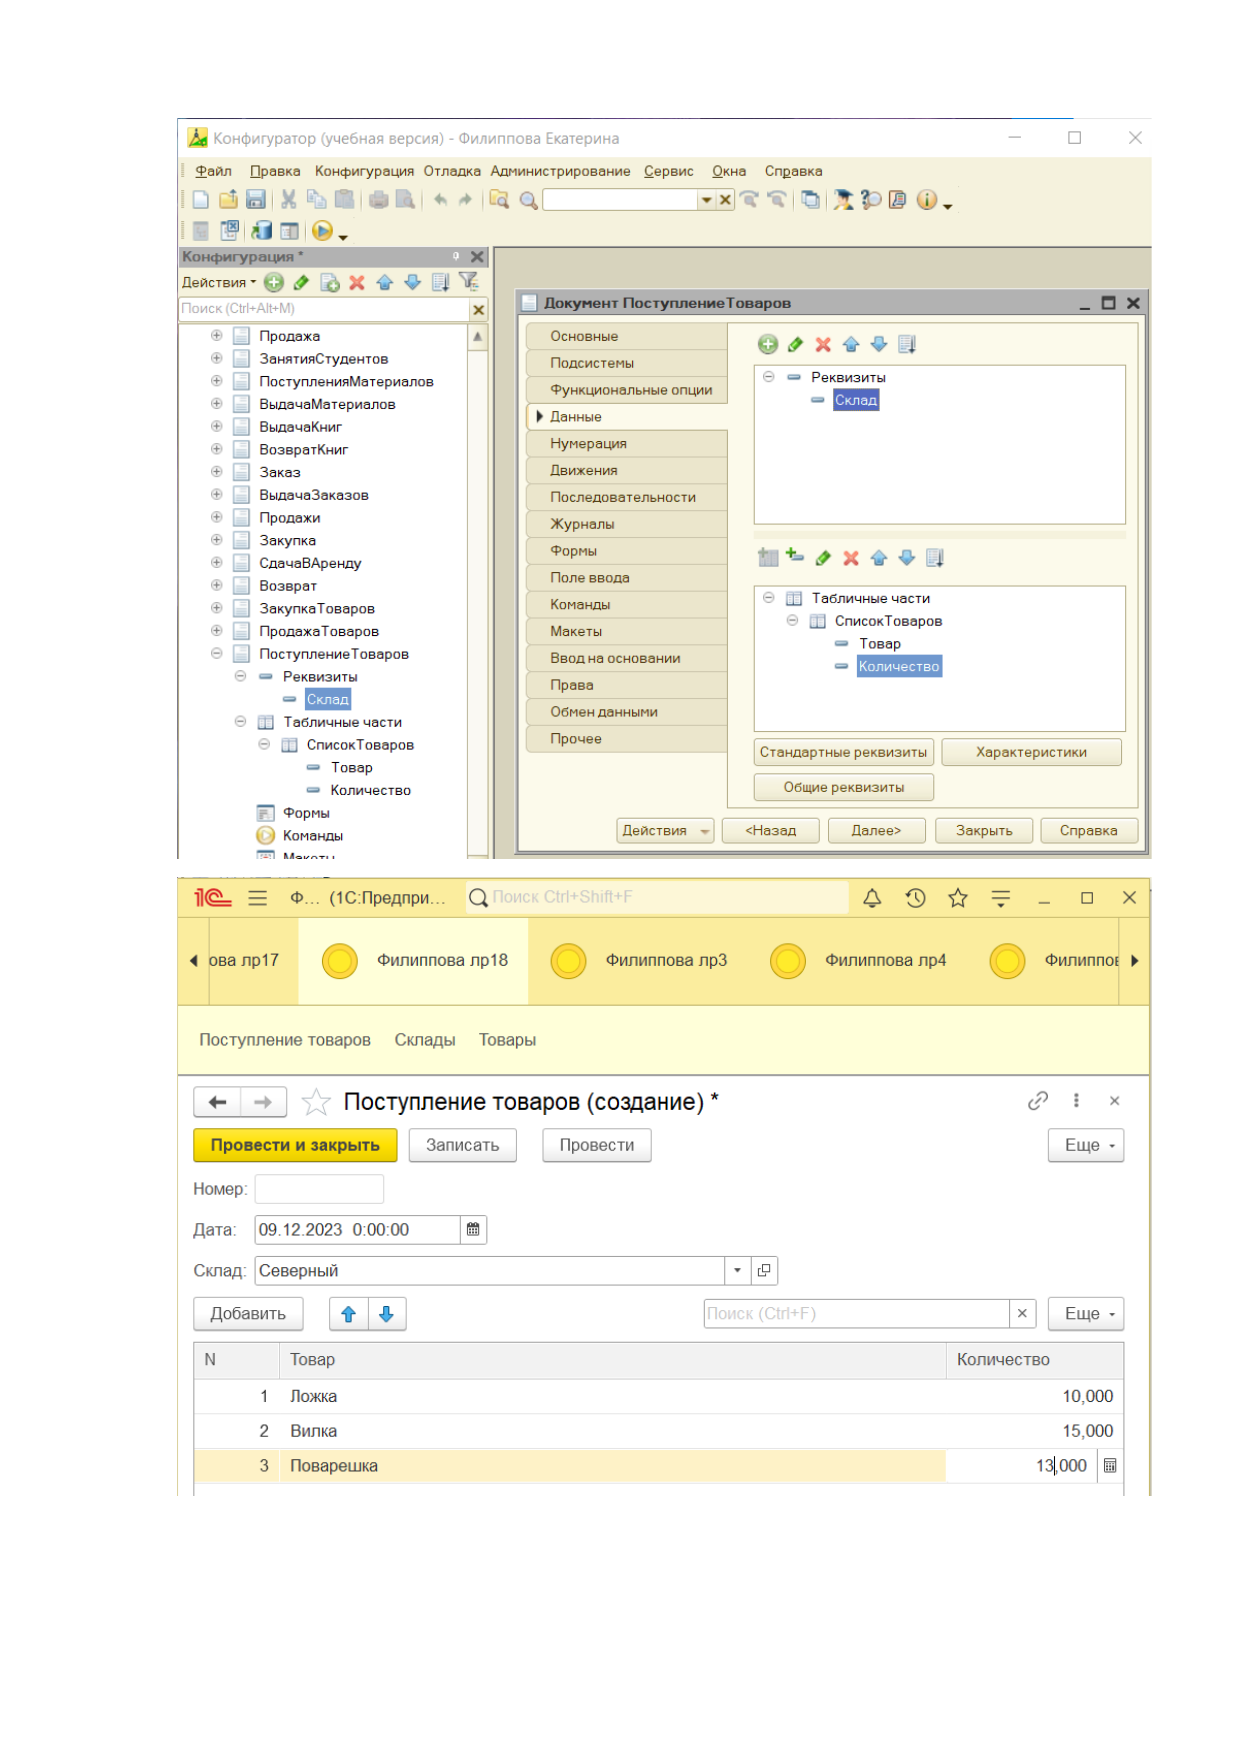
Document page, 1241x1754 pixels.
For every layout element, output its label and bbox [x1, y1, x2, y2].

picture [177, 118, 1152, 859]
picture [177, 877, 1152, 1496]
